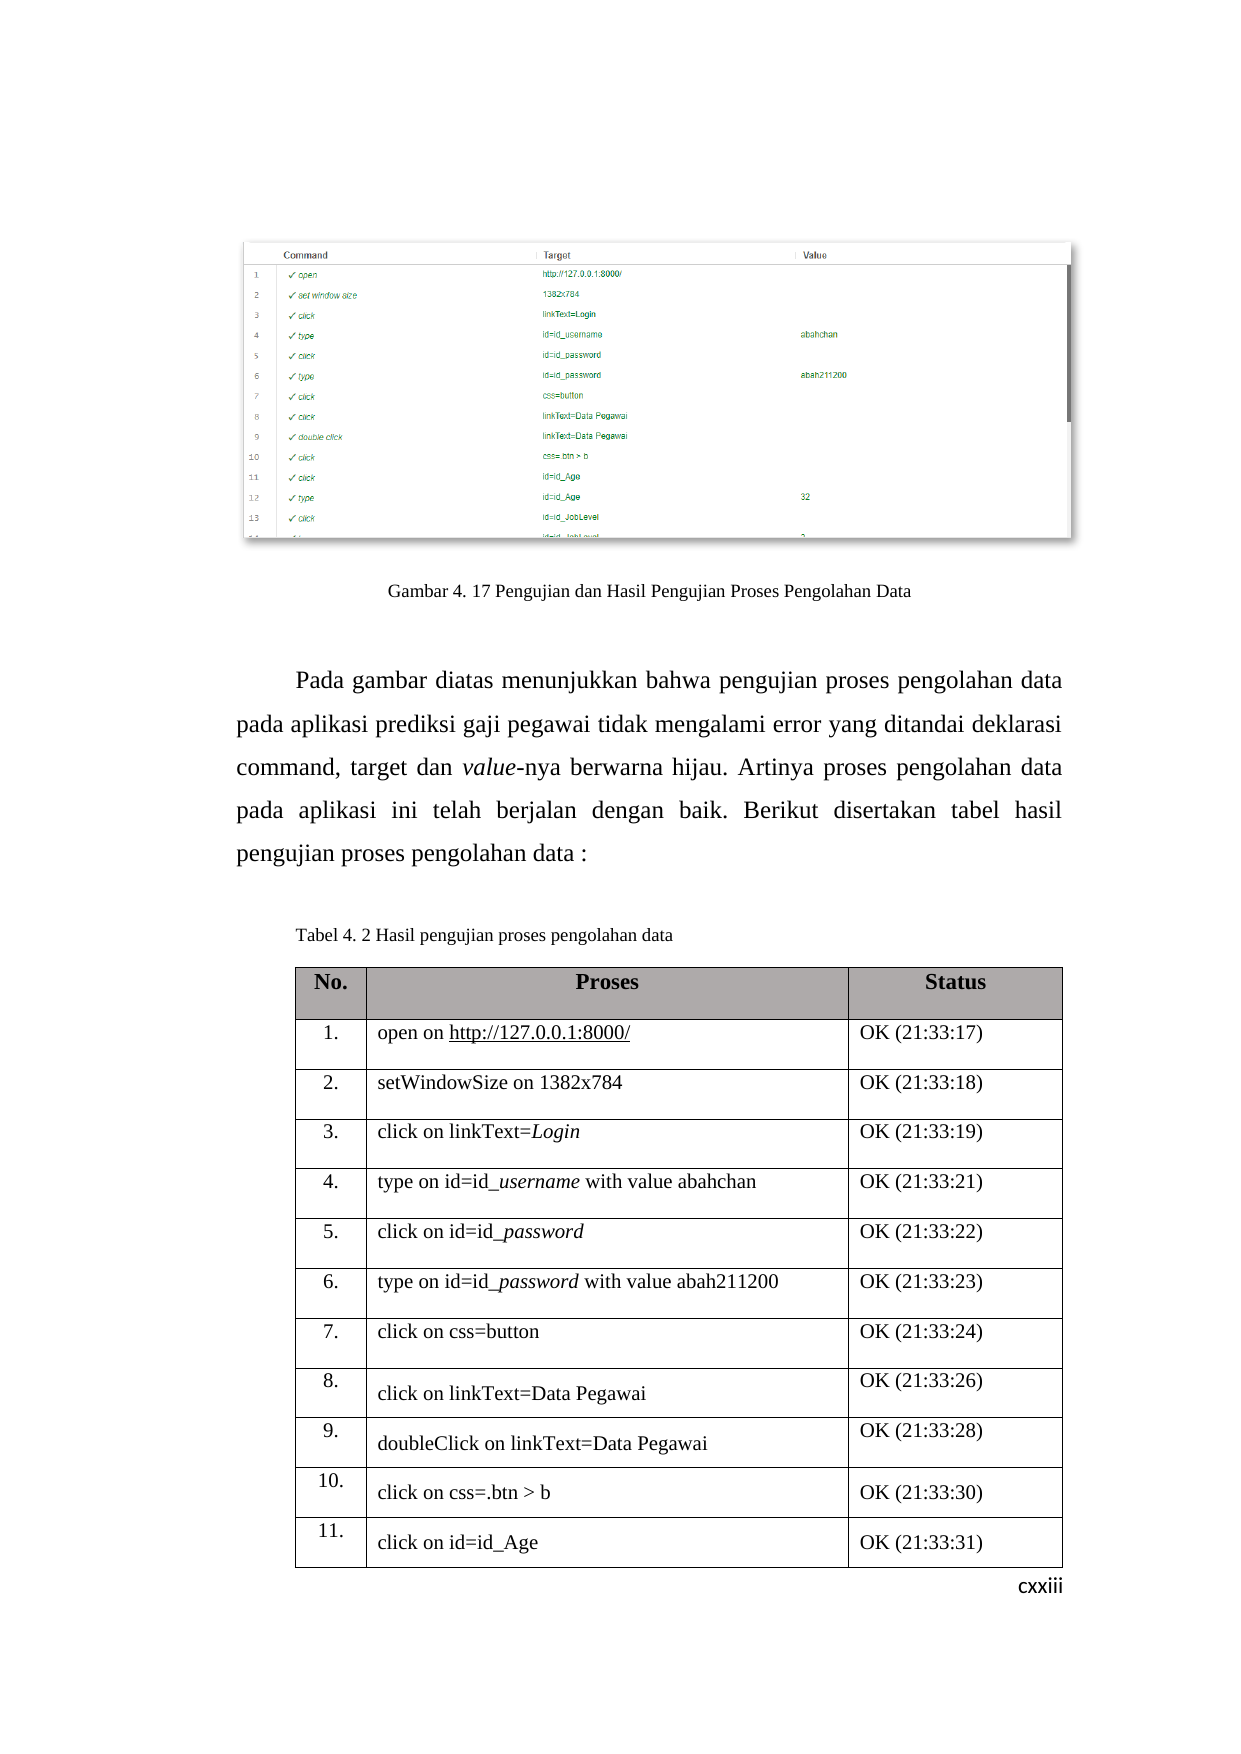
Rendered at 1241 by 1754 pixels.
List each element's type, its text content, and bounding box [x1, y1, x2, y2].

table_cell 5. [296, 1219, 366, 1268]
table_cell 8. [296, 1369, 366, 1417]
table_cell click on id=id_Age [367, 1518, 848, 1567]
table_cell OK (21:33:19) [849, 1120, 1062, 1168]
text Pada gambar diatas menunjukkan bahwa pengujian proses pengolahan data pada aplikasi prediksi gaji pegawai tidak mengalami error yang ditandai deklarasi command, target dan value-nya berwarna hijau. Artinya proses pengolahan data pada aplikasi ini telah berjalan dengan baik. Berikut disertakan tabel hasil pengujian proses pengolahan data : [236, 666, 1063, 867]
table_cell OK (21:33:26) [849, 1369, 1062, 1417]
table_cell OK (21:33:22) [849, 1219, 1062, 1268]
table_cell OK (21:33:28) [849, 1418, 1062, 1467]
table_cell OK (21:33:23) [849, 1269, 1062, 1318]
table_cell doubleClick on linkText=Data Pegawai [367, 1418, 848, 1467]
table_cell OK (21:33:24) [849, 1319, 1062, 1367]
table_cell type on id=id_username with value abahchan [367, 1169, 848, 1218]
table_cell 4. [296, 1169, 366, 1218]
table_cell 1. [296, 1020, 366, 1069]
table_cell 11. [296, 1518, 366, 1567]
table_cell setWindowSize on 1382x784 [367, 1070, 848, 1118]
table_cell 6. [296, 1269, 366, 1318]
table_cell click on css=.btn > b [367, 1468, 848, 1517]
table_cell 7. [296, 1319, 366, 1367]
table_cell OK (21:33:17) [849, 1020, 1062, 1069]
text Gambar 4. 17 Pengujian dan Hasil Pengujian Proses Pengolahan Data [236, 580, 1063, 602]
table_cell open on http://127.0.0.1:8000/ [367, 1020, 848, 1069]
table_header No. [296, 968, 366, 1019]
table_cell click on css=button [367, 1319, 848, 1367]
table_cell click on id=id_password [367, 1219, 848, 1268]
table_cell OK (21:33:30) [849, 1468, 1062, 1517]
table_header Proses [367, 968, 848, 1019]
table_cell 3. [296, 1120, 366, 1168]
table_cell 10. [296, 1468, 366, 1517]
table_header Status [849, 968, 1062, 1019]
picture [242, 242, 1071, 538]
table_cell OK (21:33:21) [849, 1169, 1062, 1218]
table_cell 2. [296, 1070, 366, 1118]
table_cell click on linkText=Login [367, 1120, 848, 1168]
table_cell OK (21:33:31) [849, 1518, 1062, 1567]
text Tabel 4. 2 Hasil pengujian proses pengolahan data [295, 924, 1063, 946]
table_cell 9. [296, 1418, 366, 1467]
table_cell click on linkText=Data Pegawai [367, 1369, 848, 1417]
table_cell OK (21:33:18) [849, 1070, 1062, 1118]
table_cell type on id=id_password with value abah211200 [367, 1269, 848, 1318]
